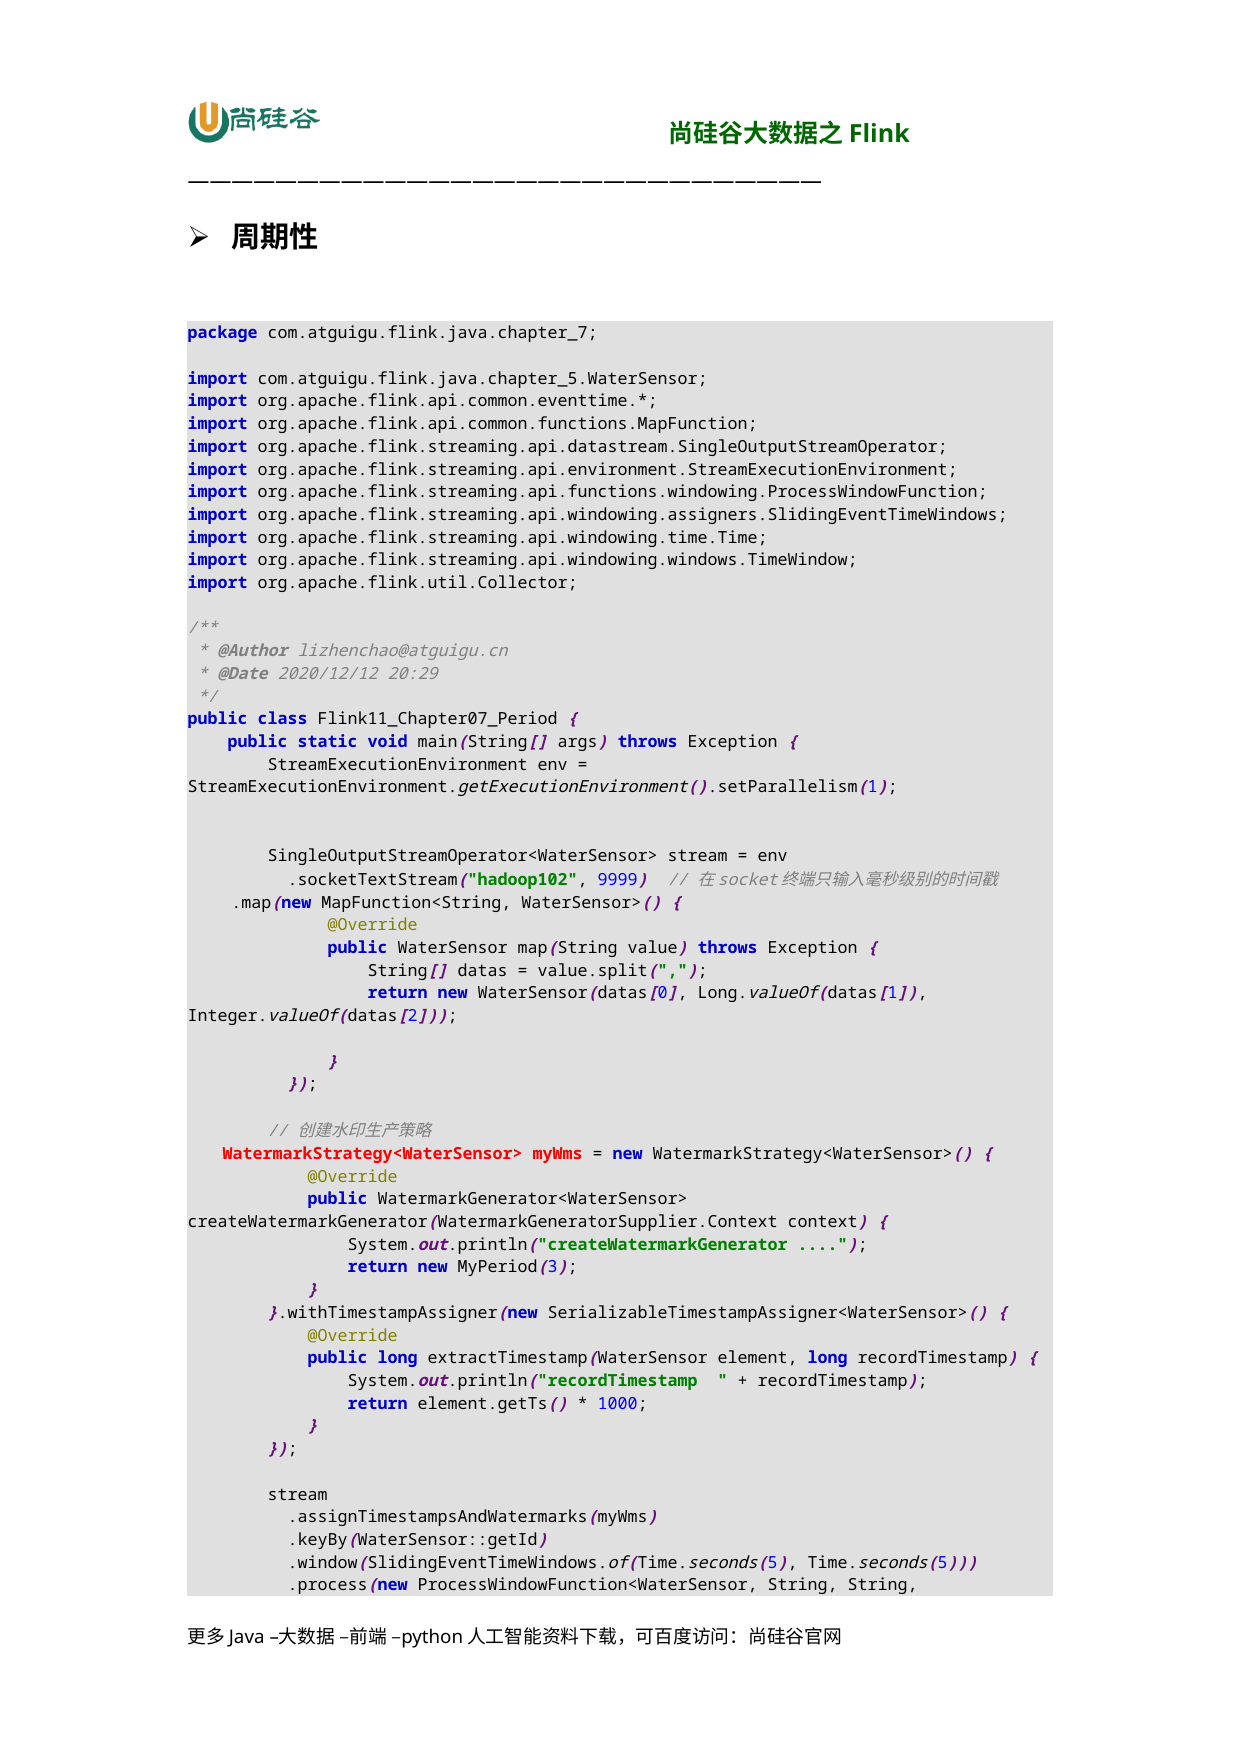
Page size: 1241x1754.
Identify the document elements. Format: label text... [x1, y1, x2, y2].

picture [187, 101, 320, 143]
text 周期性 [187, 202, 1053, 267]
